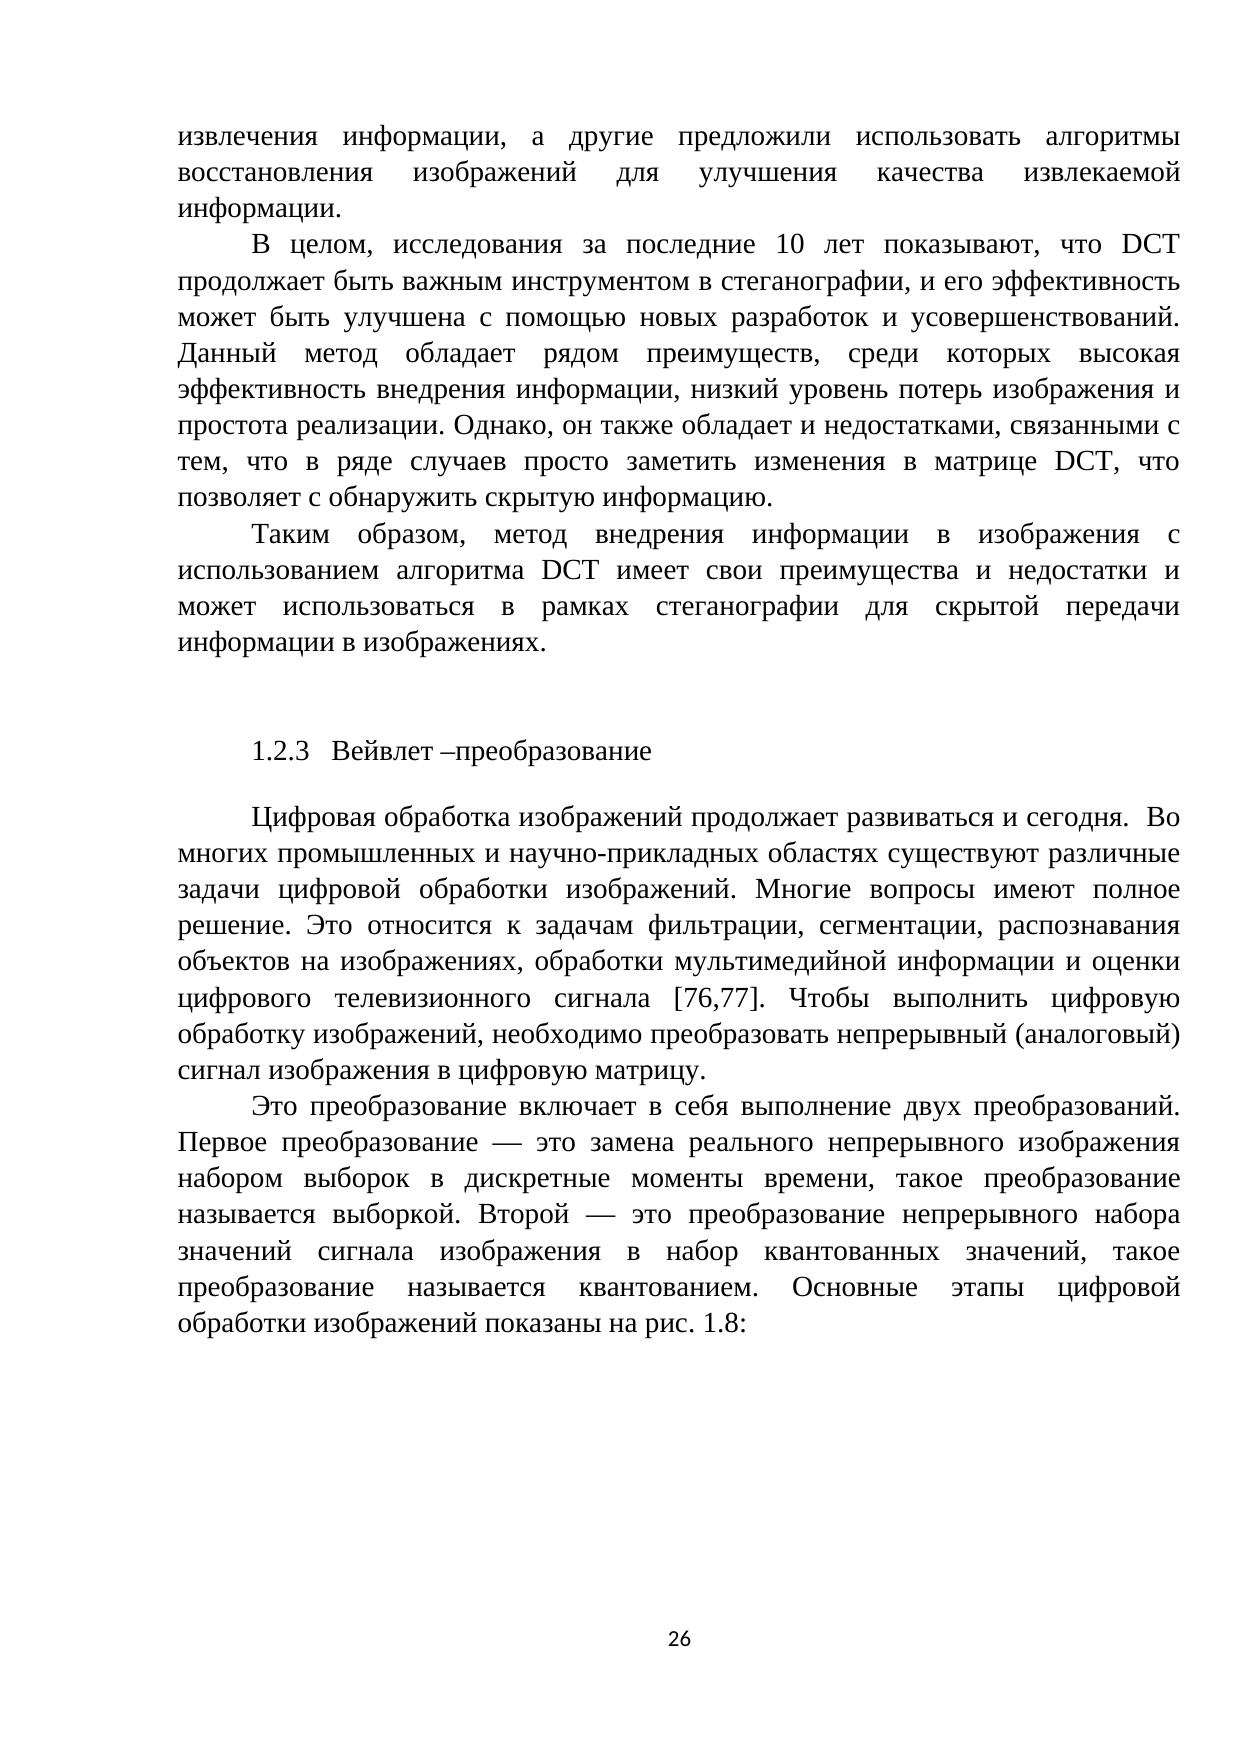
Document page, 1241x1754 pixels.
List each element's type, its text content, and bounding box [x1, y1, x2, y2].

text В целом, исследования за последние 10 лет показывают, что DCT продолжает быть важным инструментом в стеганографии, и его эффективность может быть улучшена с помощью новых разработок и усовершенствований. Данный метод обладает рядом преимуществ, среди которых высокая эффективность внедрения информации, низкий уровень потерь изображения и простота реализации. Однако, он также обладает и недостатками, связанными с тем, что в ряде случаев просто заметить изменения в матрице DCT, что позволяет с обнаружить скрытую информацию. [177, 227, 1181, 513]
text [177, 118, 1181, 224]
text Таким образом, метод внедрения информации в изображения с использованием алгоритма DCT имеет свои преимущества и недостатки и может использоваться в рамках стеганографии для скрытой передачи информации в изображениях. [177, 516, 1181, 658]
subtitle 1.2.3 Вейвлет –преобразование [177, 733, 1181, 766]
text Это преобразование включает в себя выполнение двух преобразований. Первое преобразование — это замена реального непрерывного изображения набором выборок в дискретные моменты времени, такое преобразование называется выборкой. Второй — это преобразование непрерывного набора значений сигнала изображения в набор квантованных значений, такое преобразование называется квантованием. Основные этапы цифровой обработки изображений показаны на рис. 1.8: [177, 1088, 1181, 1338]
text Цифровая обработка изображений продолжает развиваться и сегодня. Во многих промышленных и научно-прикладных областях существуют различные задачи цифровой обработки изображений. Многие вопросы имеют полное решение. Это относится к задачам фильтрации, сегментации, распознавания объектов на изображениях, обработки мультимедийной информации и оценки цифрового телевизионного сигнала [76,77]. Чтобы выполнить цифровую обработку изображений, необходимо преобразовать непрерывный (аналоговый) сигнал изображения в цифровую матрицу. [177, 799, 1181, 1086]
